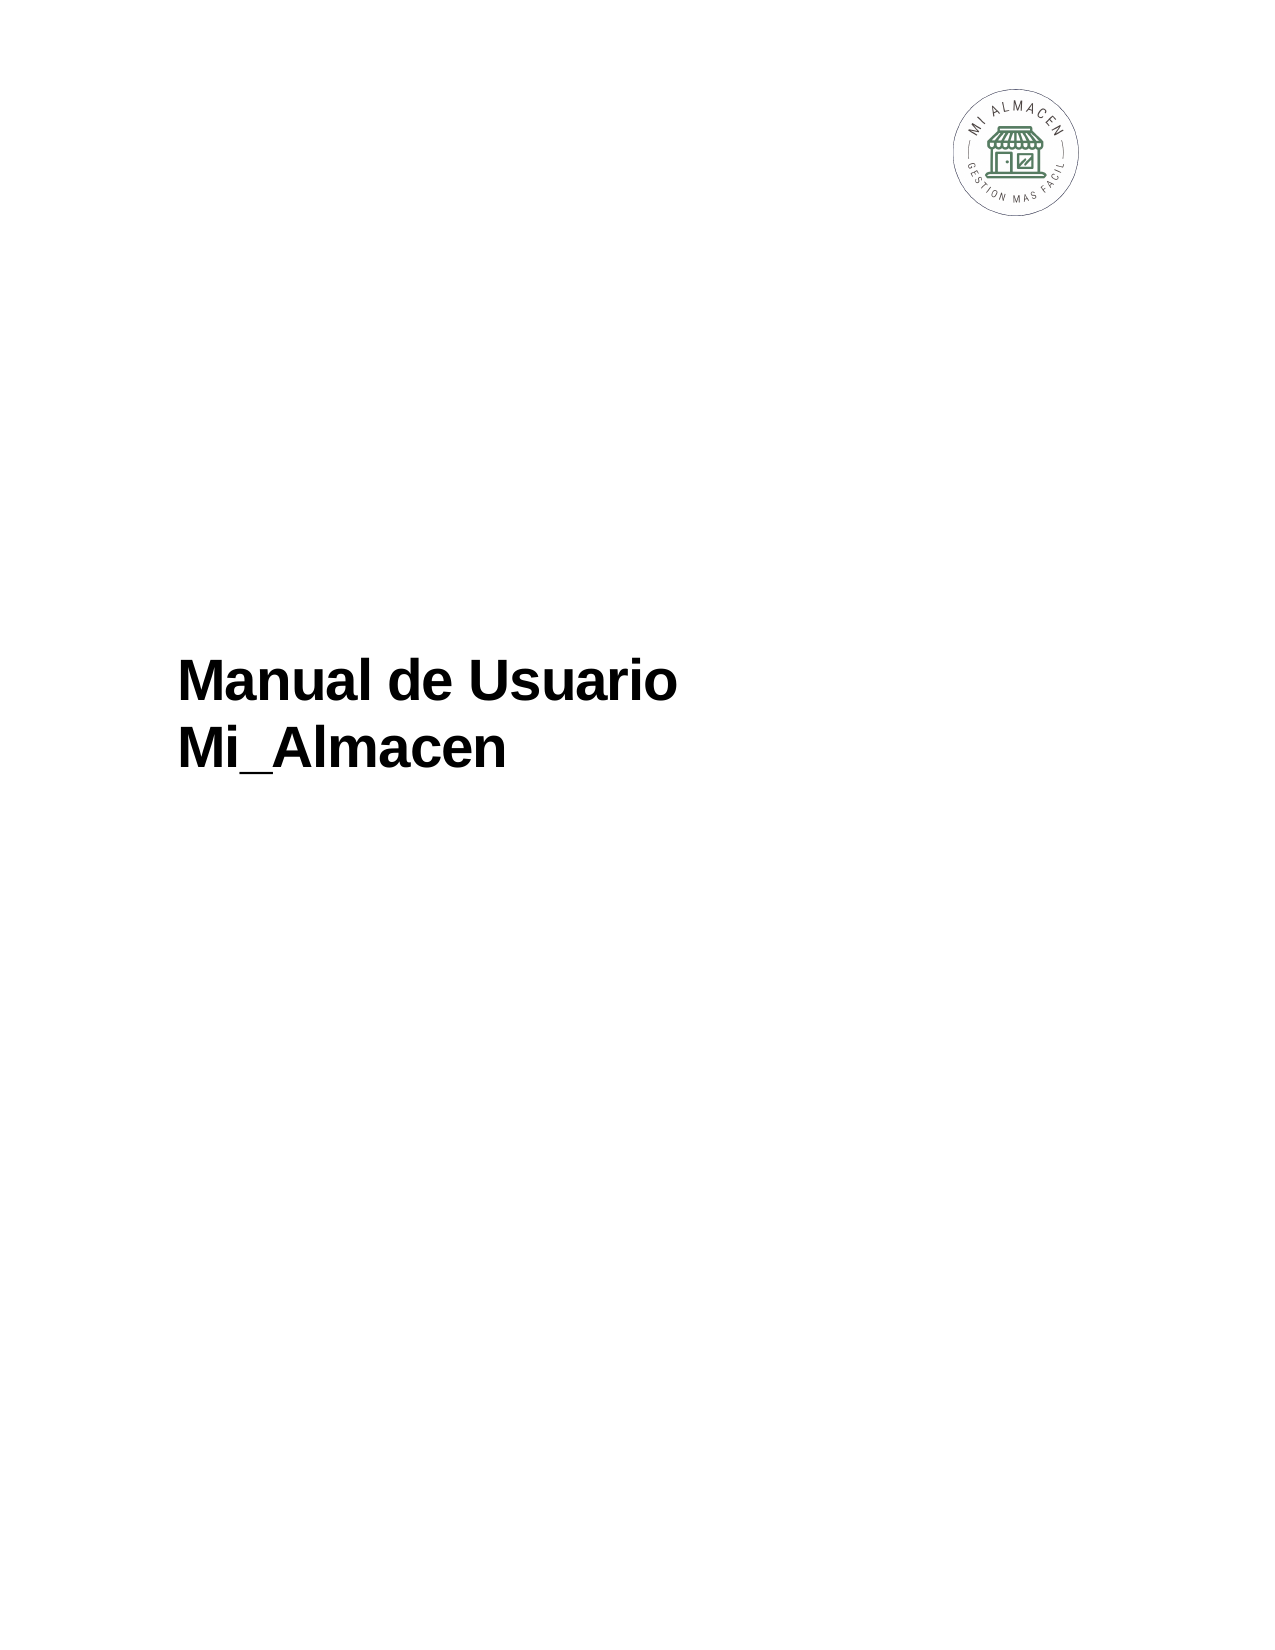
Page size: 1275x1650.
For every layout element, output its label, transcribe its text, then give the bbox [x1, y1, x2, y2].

picture [937, 73, 1098, 235]
title Manual de Usuario [177, 645, 1098, 712]
title Mi_Almacen [177, 712, 1098, 779]
